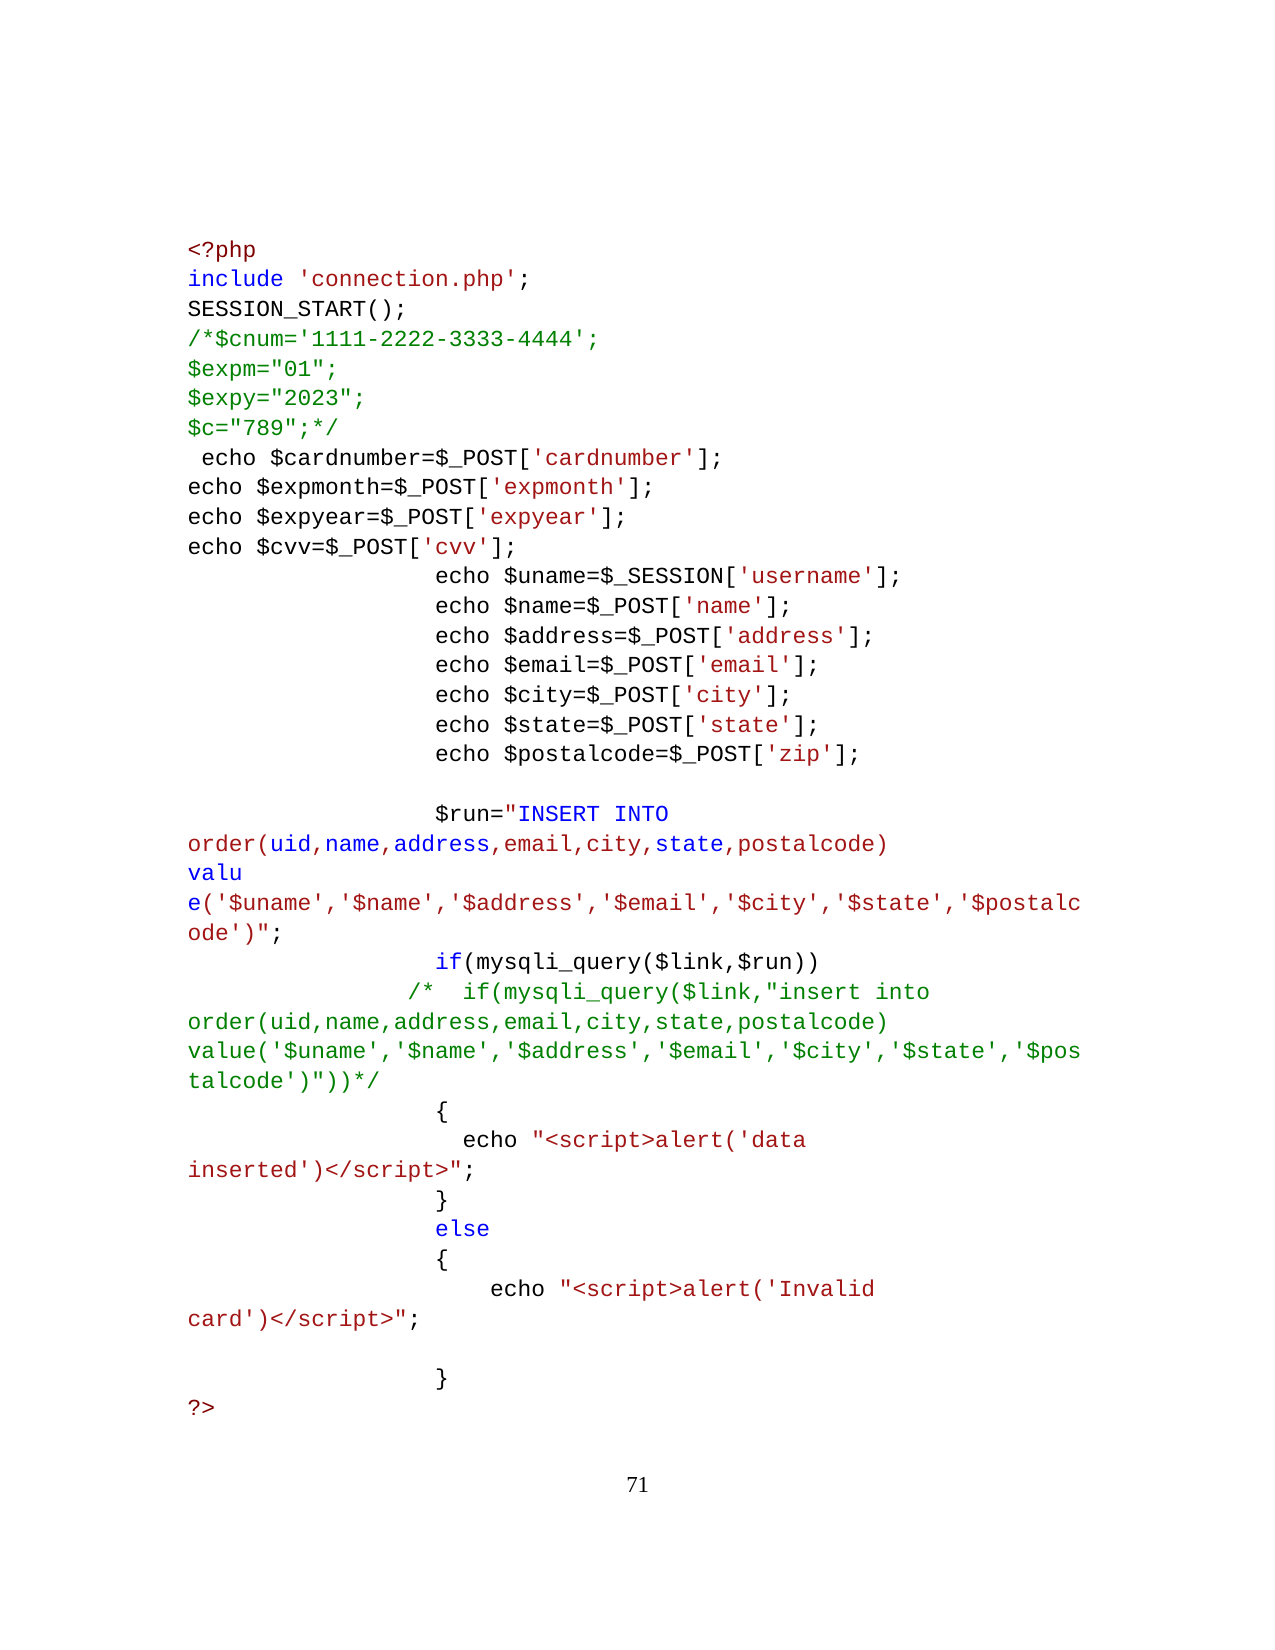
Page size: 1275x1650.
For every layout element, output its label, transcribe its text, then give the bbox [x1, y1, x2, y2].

text echo $expmonth=$_POST['expmonth']; [187, 472, 1087, 502]
text $c="789";*/ [187, 412, 1087, 442]
text include 'connection.php'; [187, 264, 1087, 294]
text echo "<script>alert('data inserted')</script>"; [187, 1125, 1087, 1184]
text } [187, 1184, 1087, 1214]
text echo $postalcode=$_POST['zip']; [187, 739, 1087, 769]
text echo $cardnumber=$_POST['cardnumber']; [187, 442, 1087, 472]
text } [187, 1362, 1087, 1392]
text /*$cnum='1111-2222-3333-4444'; [187, 323, 1087, 353]
text echo $uname=$_SESSION['username']; [187, 561, 1087, 591]
text echo $name=$_POST['name']; [187, 591, 1087, 620]
text echo $cvv=$_POST['cvv']; [187, 531, 1087, 561]
text /* if(mysqli_query($link,"insert into order(uid,name,address,email,city,state,postalcode) value('$uname','$name','$address','$email','$city','$state','$postalcode')"))*/ [187, 977, 1087, 1095]
text SESSION_START(); [187, 294, 1087, 323]
text if(mysqli_query($link,$run)) [187, 947, 1087, 977]
text <?php [187, 234, 1087, 264]
text else [187, 1214, 1087, 1244]
text ?> [187, 1392, 1087, 1422]
text echo $city=$_POST['city']; [187, 680, 1087, 709]
text { [187, 1244, 1087, 1273]
text $run="INSERT INTO order(uid,name,address,email,city,state,postalcode) value('$uname','$name','$address','$email','$city','$state','$postalcode')"; [187, 798, 1087, 947]
text echo $expyear=$_POST['expyear']; [187, 502, 1087, 531]
text echo $address=$_POST['address']; [187, 620, 1087, 650]
text echo $email=$_POST['email']; [187, 650, 1087, 680]
text echo $state=$_POST['state']; [187, 709, 1087, 739]
text echo "<script>alert('Invalid card')</script>"; [187, 1273, 1087, 1333]
text $expm="01"; [187, 353, 1087, 383]
text $expy="2023"; [187, 383, 1087, 412]
text { [187, 1095, 1087, 1125]
